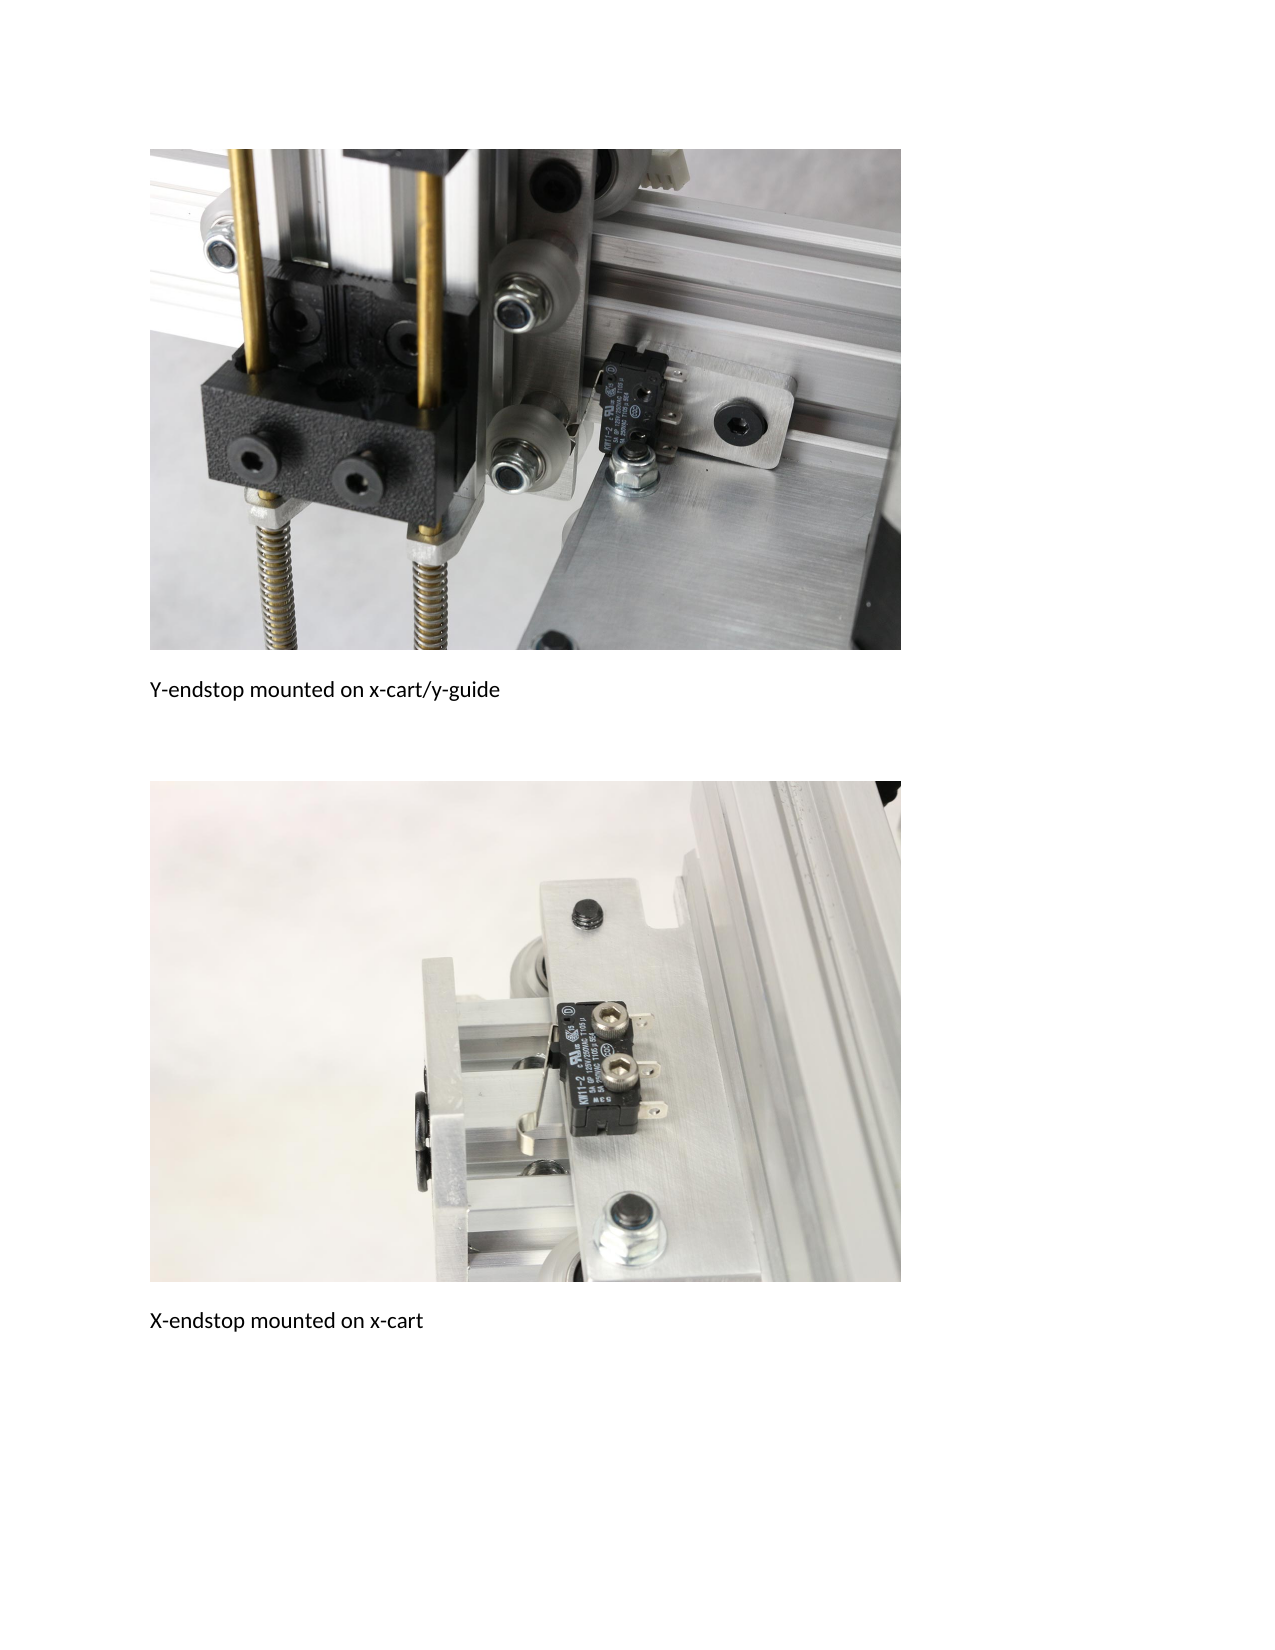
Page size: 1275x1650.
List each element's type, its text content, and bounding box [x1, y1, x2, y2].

text Y-endstop mounted on x-cart/y-guide [150, 675, 1125, 703]
text X-endstop mounted on x-cart [150, 1306, 1125, 1334]
picture [150, 149, 901, 650]
picture [150, 781, 901, 1282]
